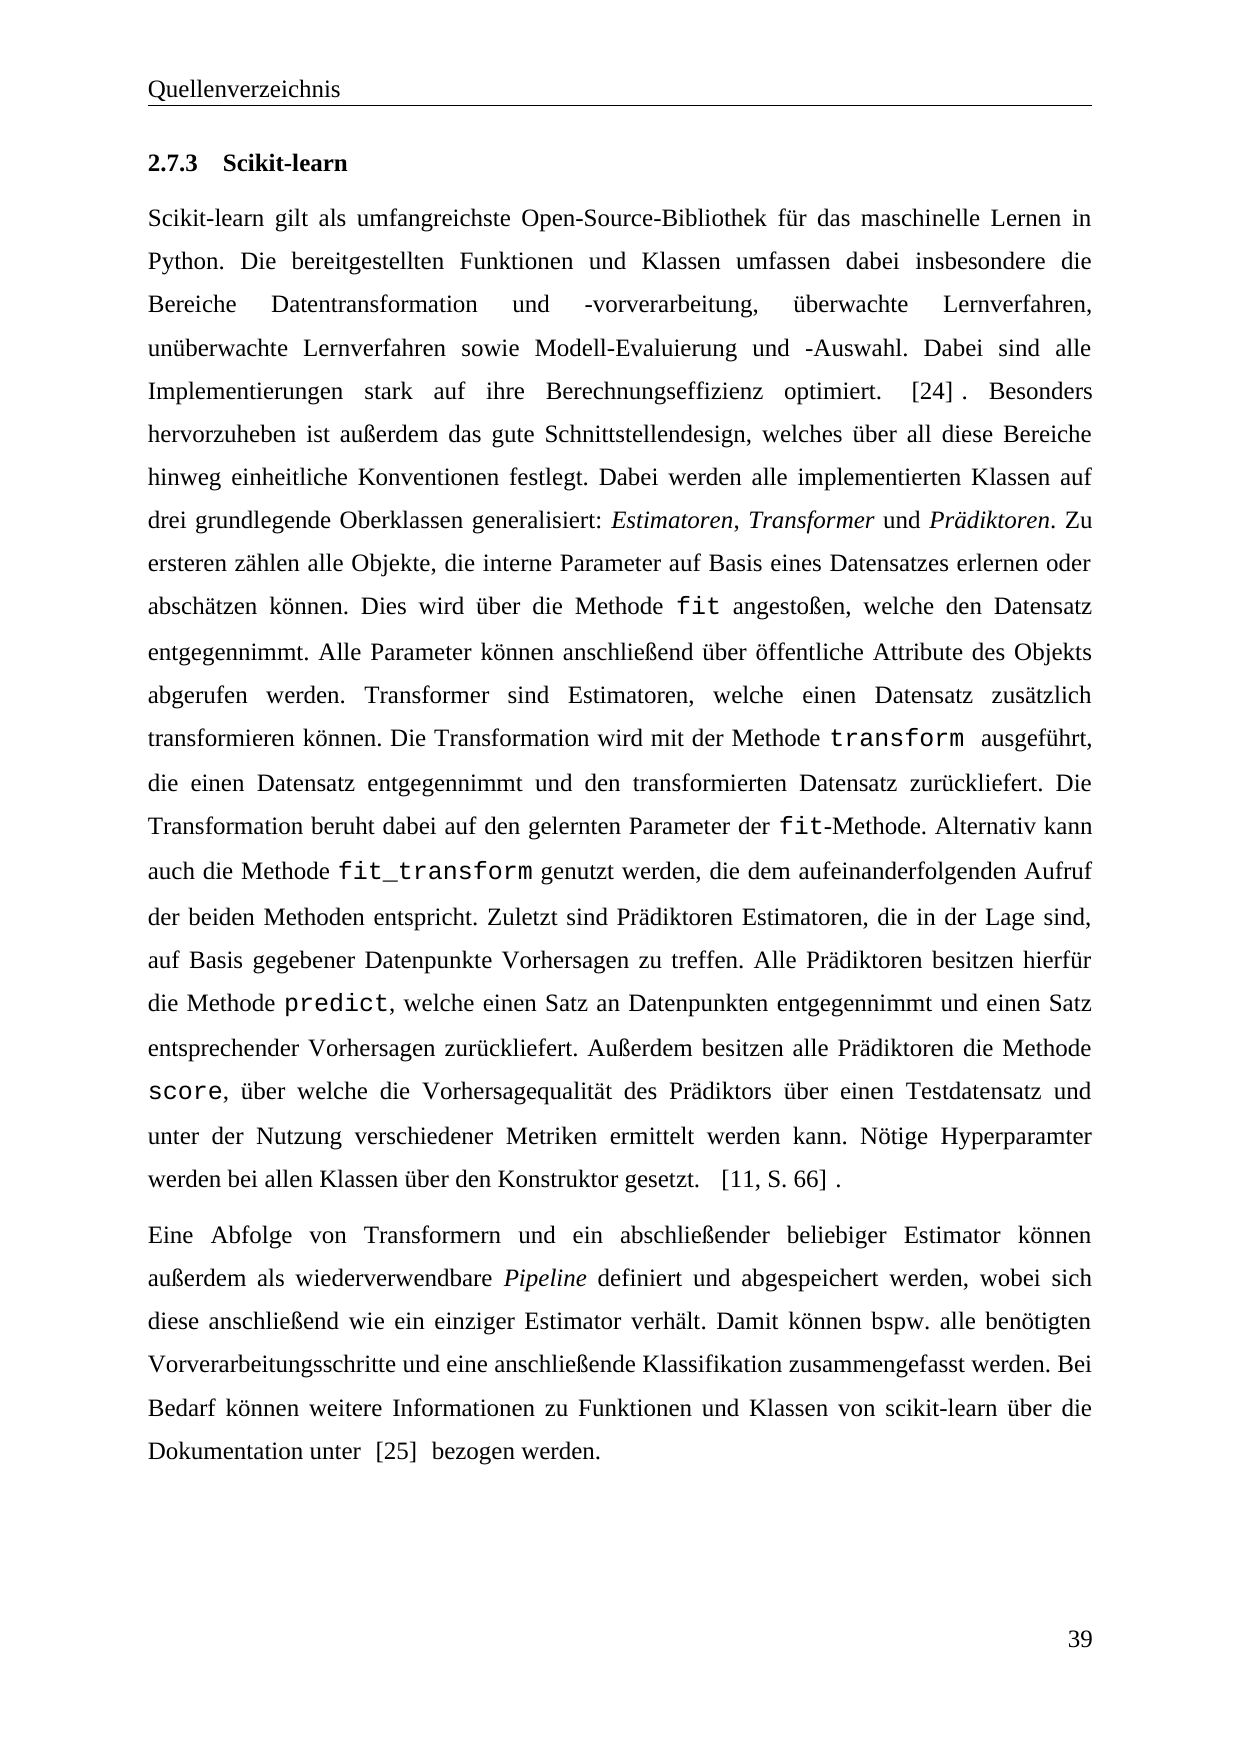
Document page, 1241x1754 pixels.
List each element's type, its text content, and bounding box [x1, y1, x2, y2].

text Eine Abfolge von Transformern und ein abschließender beliebiger Estimator können außerdem als wiederverwendbare Pipeline definiert und abgespeichert werden, wobei sich diese anschließend wie ein einziger Estimator verhält. Damit können bspw. alle benötigten Vorverarbeitungsschritte und eine anschließende Klassifikation zusammengefasst werden. Bei Bedarf können weitere Informationen zu Funktionen und Klassen von scikit-learn über die Dokumentation unter bezogen werden. [148, 1220, 1092, 1464]
subtitle Scikit-learn [148, 148, 1092, 176]
text Scikit-learn gilt als umfangreichste Open-Source-Bibliothek für das maschinelle Lernen in Python. Die bereitgestellten Funktionen und Klassen umfassen dabei insbesondere die Bereiche Datentransformation und -vorverarbeitung, überwachte Lernverfahren, unüberwachte Lernverfahren sowie Modell-Evaluierung und -Auswahl. Dabei sind alle Implementierungen stark auf ihre Berechnungseffizienz optimiert. . Besonders hervorzuheben ist außerdem das gute Schnittstellendesign, welches über all diese Bereiche hinweg einheitliche Konventionen festlegt. Dabei werden alle implementierten Klassen auf drei grundlegende Oberklassen generalisiert: Estimatoren, Transformer und Prädiktoren. Zu ersteren zählen alle Objekte, die interne Parameter auf Basis eines Datensatzes erlernen oder abschätzen können. Dies wird über die Methode fit angestoßen, welche den Datensatz entgegennimmt. Alle Parameter können anschließend über öffentliche Attribute des Objekts abgerufen werden. Transformer sind Estimatoren, welche einen Datensatz zusätzlich transformieren können. Die Transformation wird mit der Methode transform ausgeführt, die einen Datensatz entgegennimmt und den transformierten Datensatz zurückliefert. Die Transformation beruht dabei auf den gelernten Parameter der fit-Methode. Alternativ kann auch die Methode fit_transform genutzt werden, die dem aufeinanderfolgenden Aufruf der beiden Methoden entspricht. Zuletzt sind Prädiktoren Estimatoren, die in der Lage sind, auf Basis gegebener Datenpunkte Vorhersagen zu treffen. Alle Prädiktoren besitzen hierfür die Methode predict, welche einen Satz an Datenpunkten entgegennimmt und einen Satz entsprechender Vorhersagen zurückliefert. Außerdem besitzen alle Prädiktoren die Methode score, über welche die Vorhersagequalität des Prädiktors über einen Testdatensatz und unter der Nutzung verschiedener Metriken ermittelt werden kann. Nötige Hyperparamter werden bei allen Klassen über den Konstruktor gesetzt. . [148, 203, 1092, 1193]
